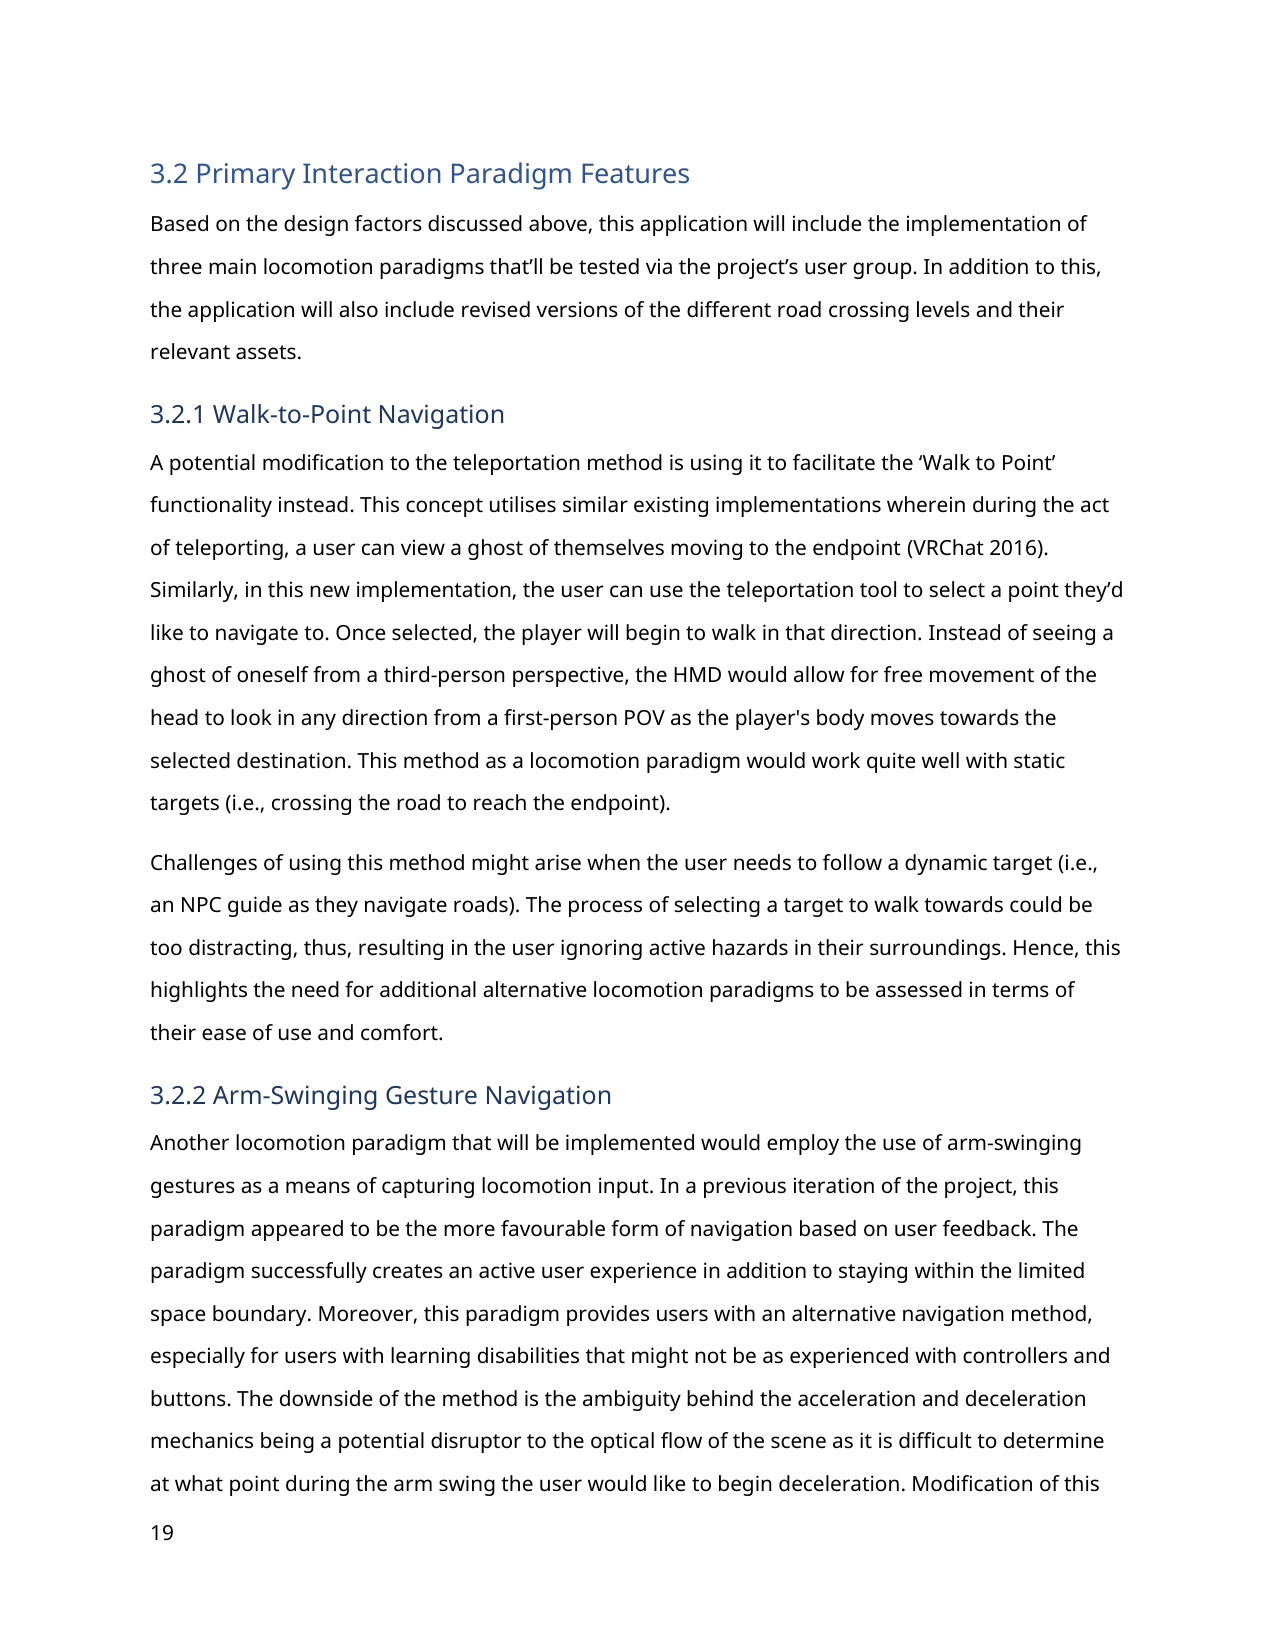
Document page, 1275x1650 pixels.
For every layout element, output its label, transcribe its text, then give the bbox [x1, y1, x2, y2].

subtitle 3.2.1 Walk-to-Point Navigation [150, 397, 1125, 431]
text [150, 1128, 1125, 1498]
text Challenges of using this method might arise when the user needs to follow a dynamic target (i.e., an NPC guide as they navigate roads). The process of selecting a target to walk towards could be too distracting, thus, resulting in the user ignoring active hazards in their surroundings. Hence, this highlights the need for additional alternative locomotion paradigms to be assessed in terms of their ease of use and comfort. [150, 848, 1125, 1047]
text Based on the design factors discussed above, this application will include the implementation of three main locomotion paradigms that’ll be tested via the project’s user group. In addition to this, the application will also include revised versions of the different road crossing levels and their relevant assets. [150, 209, 1125, 366]
subtitle 3.2 Primary Interaction Paradigm Features [150, 154, 1125, 191]
text A potential modification to the teleportation method is using it to facilitate the ‘Walk to Point’ functionality instead. This concept utilises similar existing implementations wherein during the act of teleporting, a user can view a ghost of themselves moving to the endpoint . Similarly, in this new implementation, the user can use the teleportation tool to select a point they’d like to navigate to. Once selected, the player will begin to walk in that direction. Instead of seeing a ghost of oneself from a third-person perspective, the HMD would allow for free movement of the head to look in any direction from a first-person POV as the player's body moves towards the selected destination. This method as a locomotion paradigm would work quite well with static targets (i.e., crossing the road to reach the endpoint). [150, 448, 1125, 817]
subtitle 3.2.2 Arm-Swinging Gesture Navigation [150, 1077, 1125, 1111]
